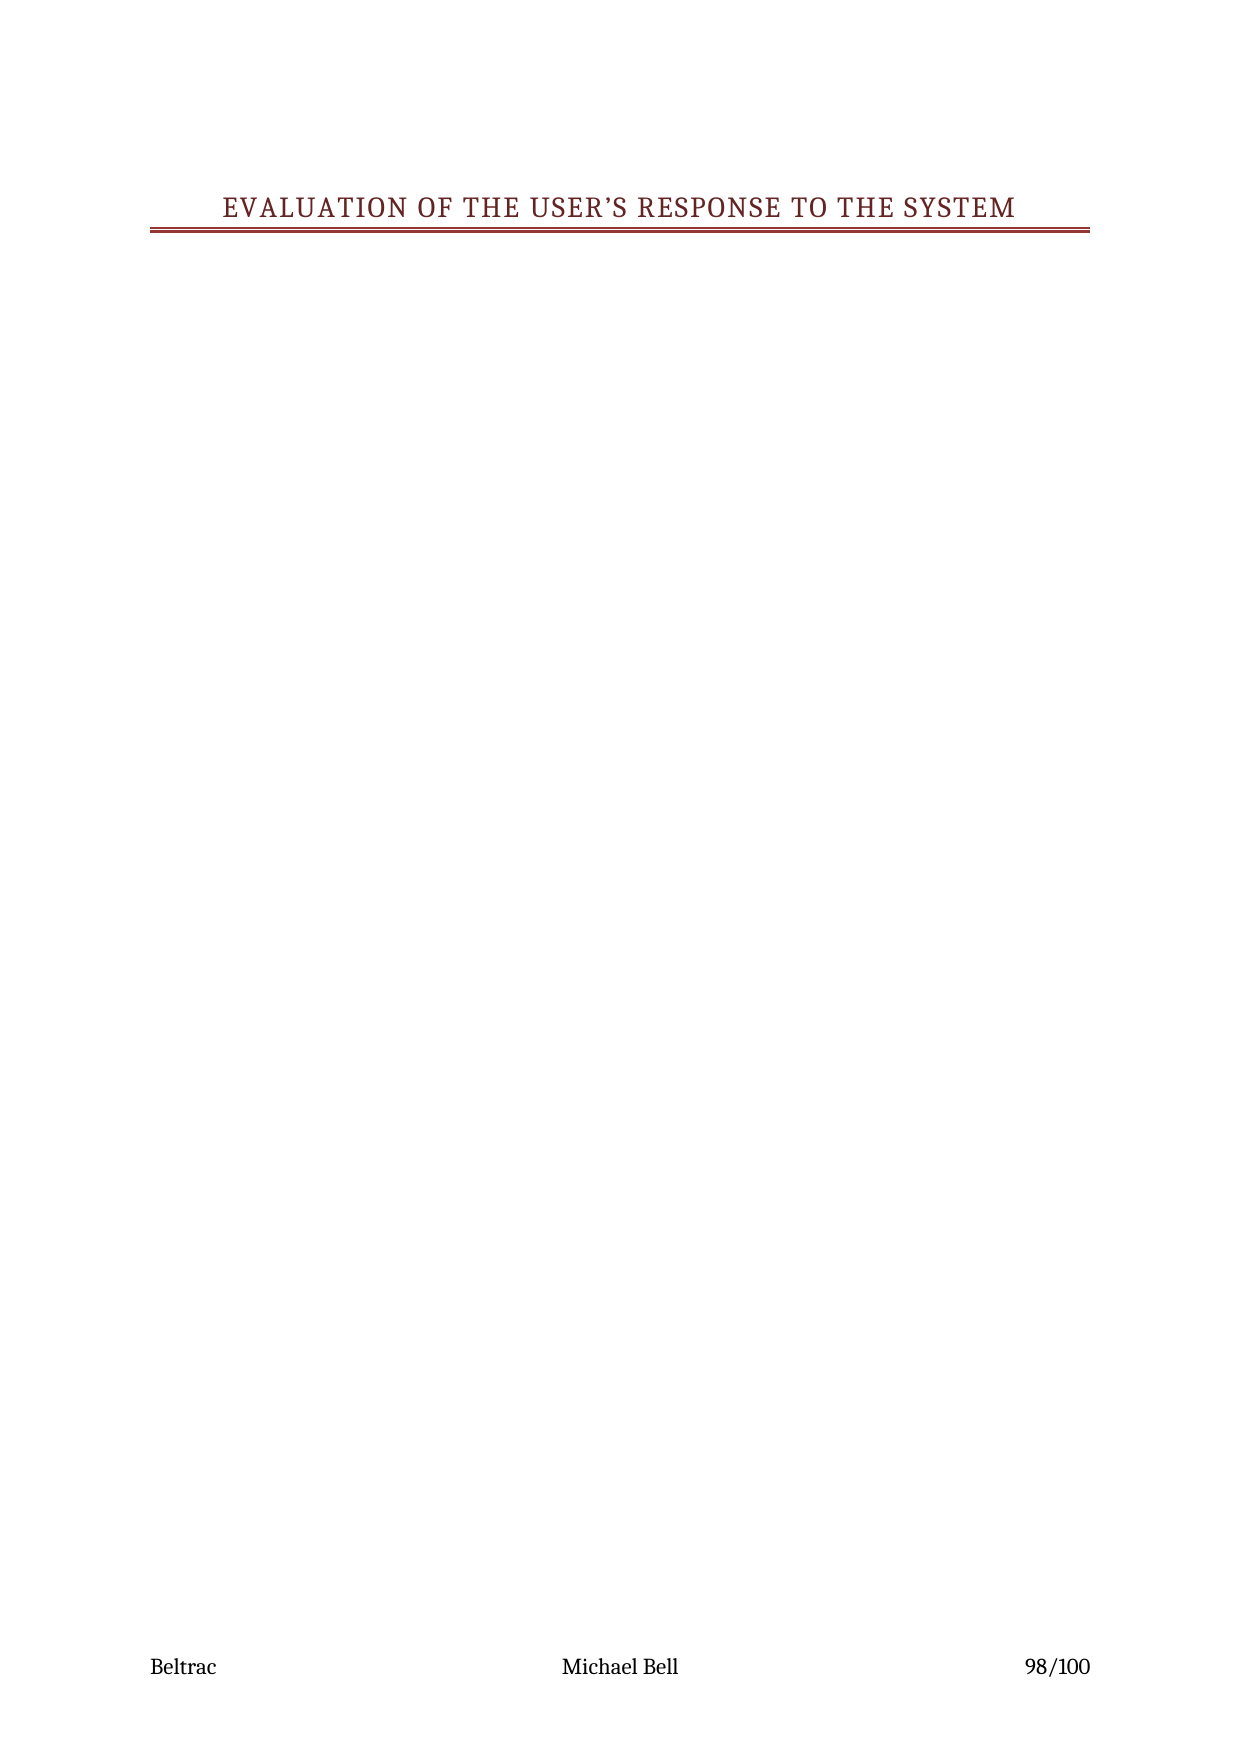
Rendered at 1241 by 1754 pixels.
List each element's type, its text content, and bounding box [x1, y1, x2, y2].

subtitle evaluation of the user’s response to the system [150, 192, 1090, 227]
